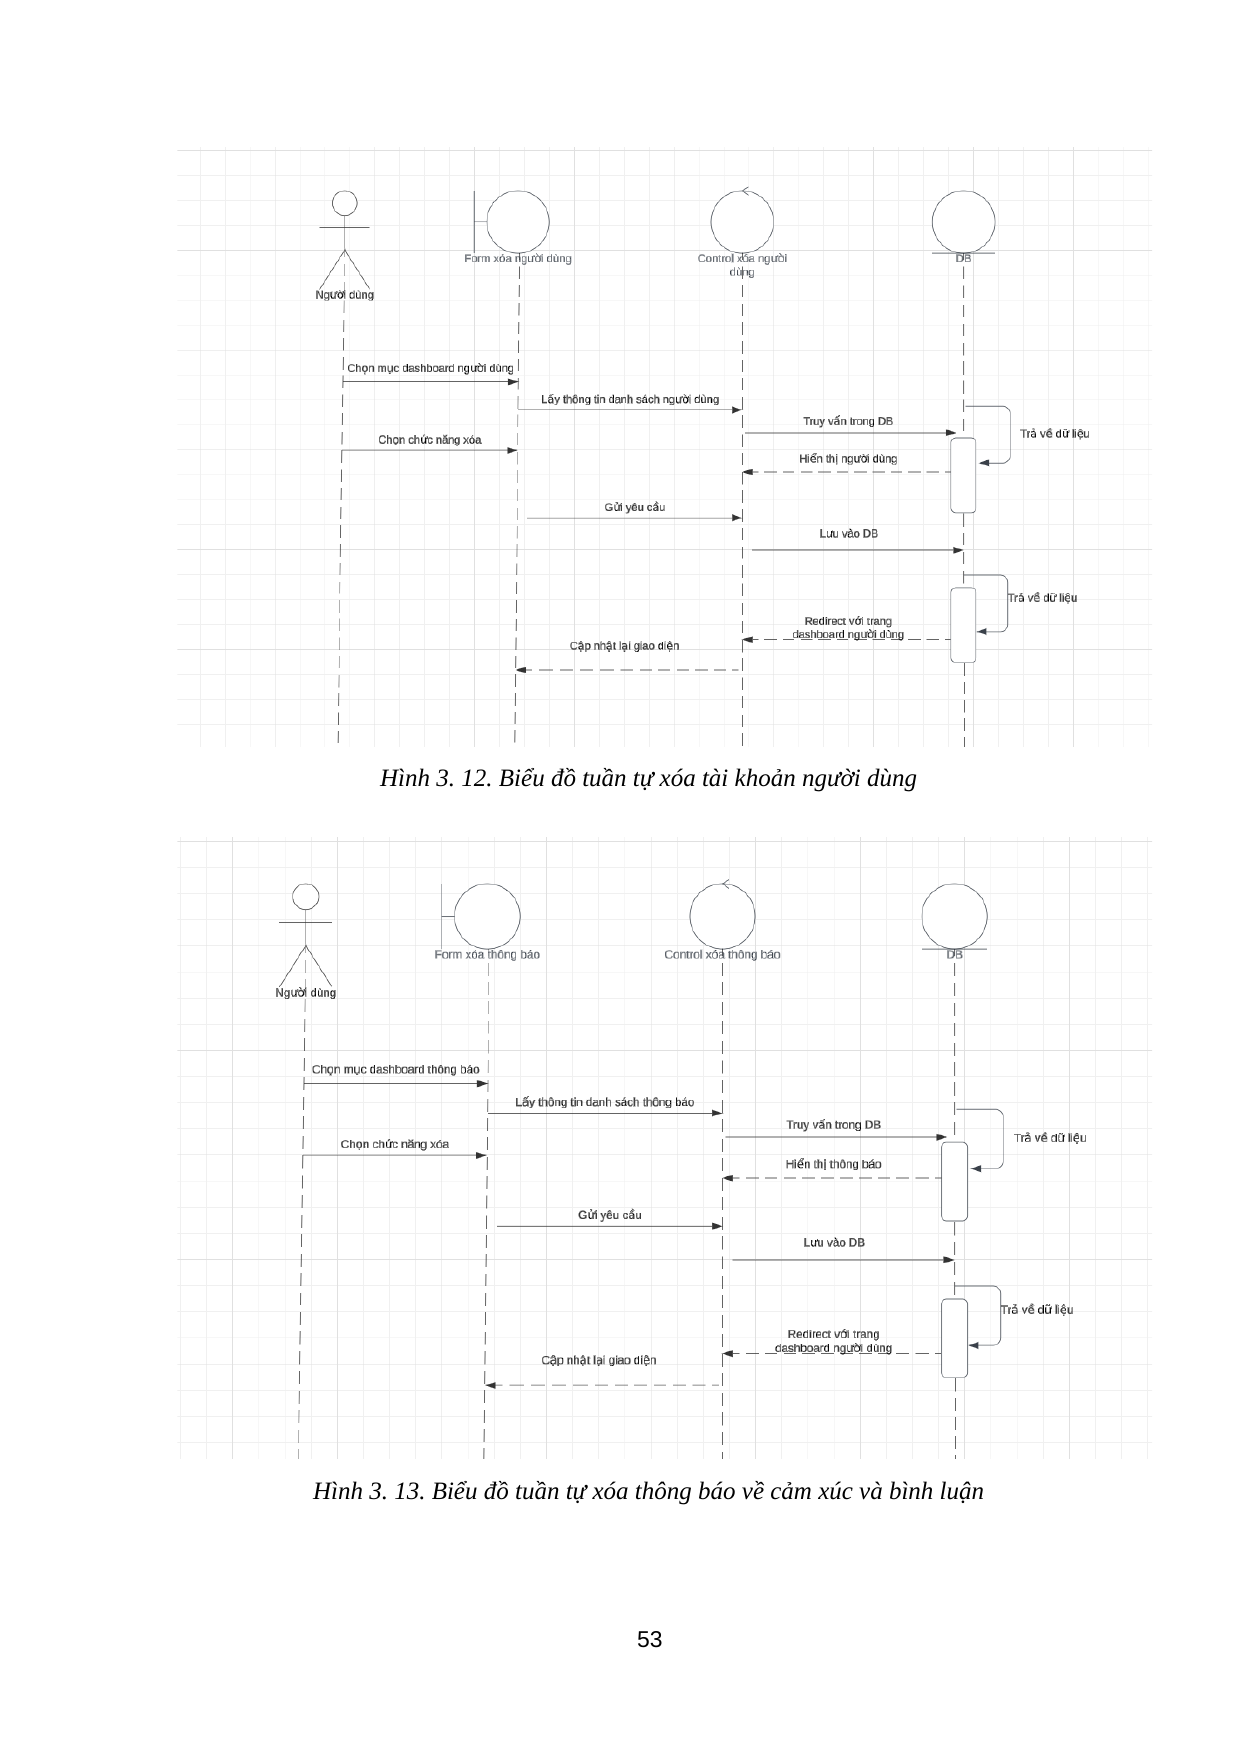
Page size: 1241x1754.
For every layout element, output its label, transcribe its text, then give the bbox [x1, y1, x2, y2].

text Hình 3. 13. Biểu đồ tuần tự xóa thông báo về cảm xúc và bình luận [177, 1476, 1122, 1504]
text Hình 3. 12. Biểu đồ tuần tự xóa tài khoản người dùng [177, 763, 1122, 792]
picture [177, 837, 1153, 1459]
picture [177, 147, 1153, 747]
